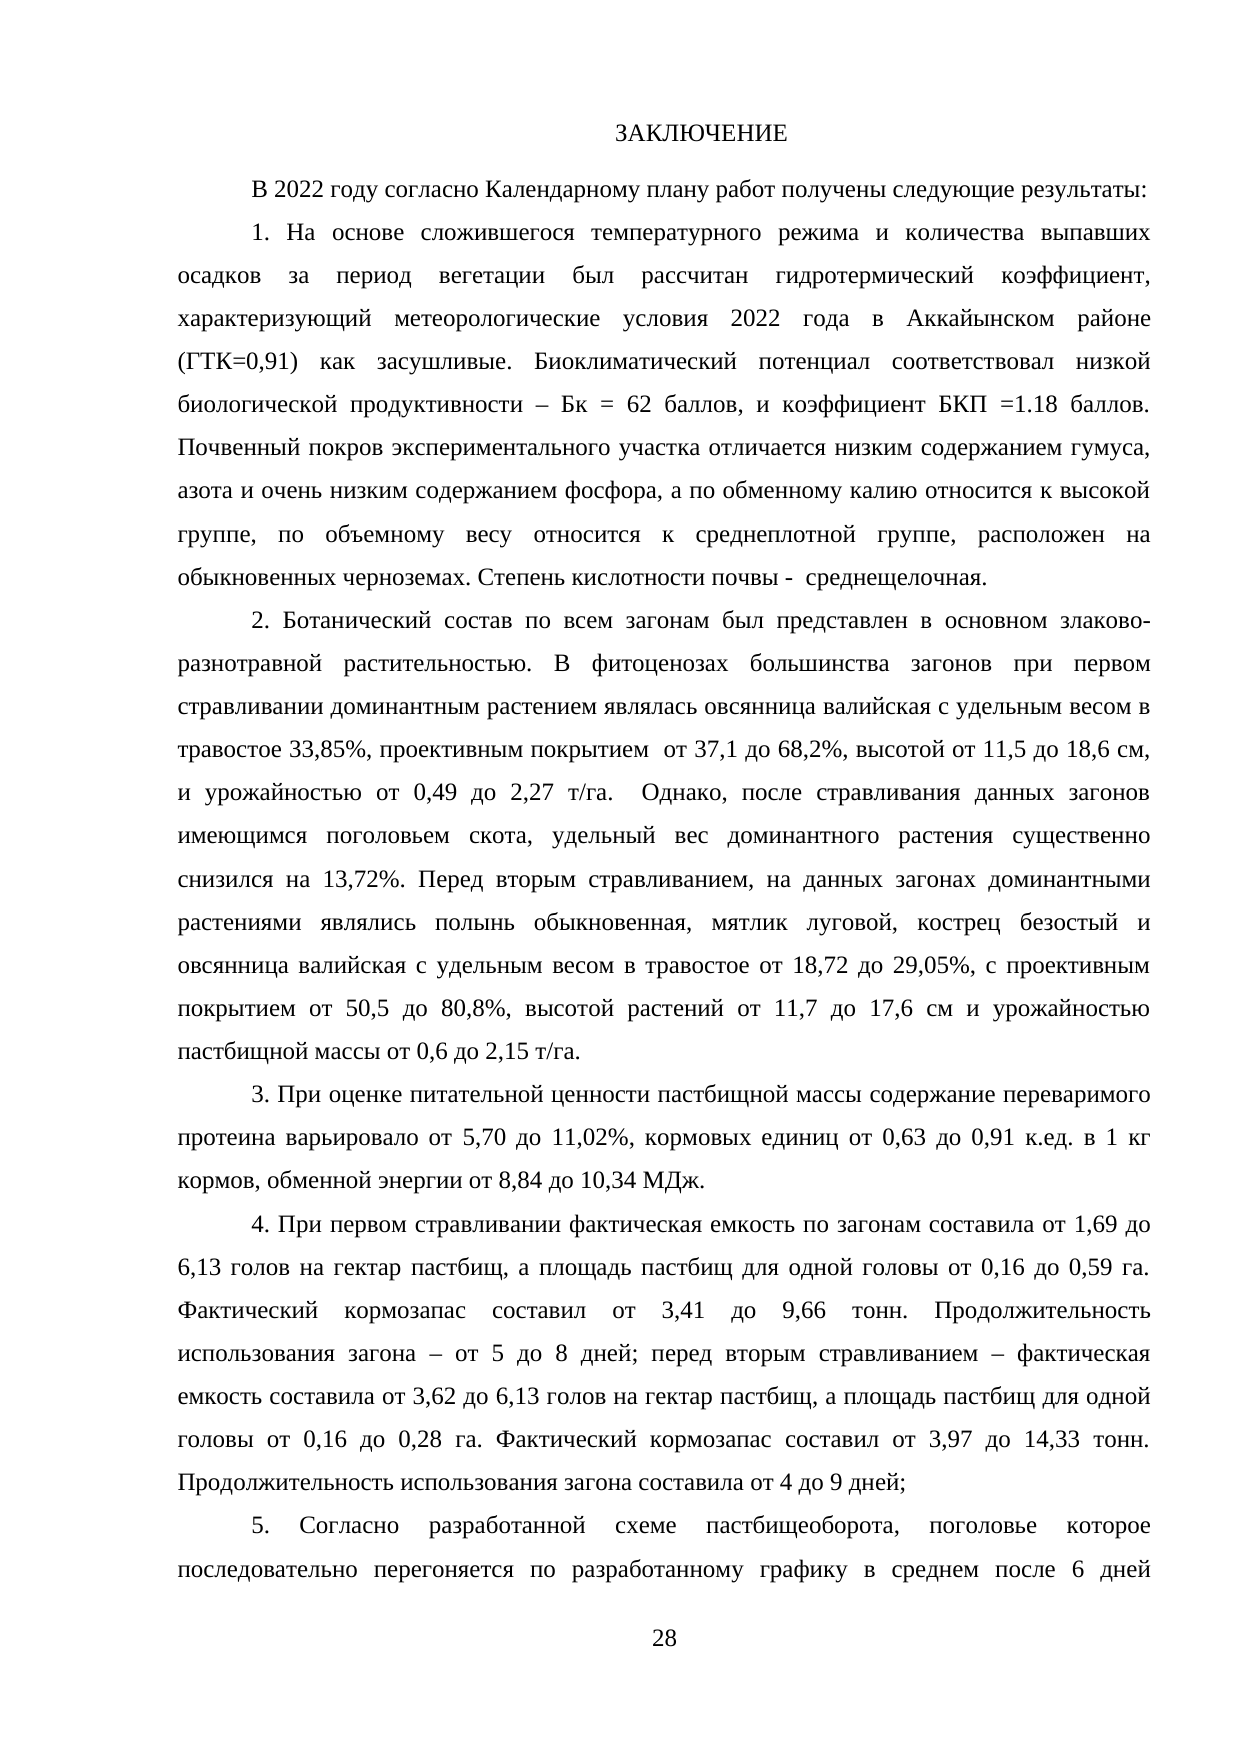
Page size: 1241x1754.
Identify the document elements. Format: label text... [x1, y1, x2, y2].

text ЗАКЛЮЧЕНИЕ [177, 118, 1152, 147]
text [177, 1511, 1152, 1582]
text 2. Ботанический состав по всем загонам был представлен в основном злаково-разнотравной растительностью. В фитоценозах большинства загонов при первом стравливании доминантным растением являлась овсянница валийская с удельным весом в травостое 33,85%, проективным покрытием от 37,1 до 68,2%, высотой от 11,5 до 18,6 см, и урожайностью от 0,49 до 2,27 т/га. Однако, после стравливания данных загонов имеющимся поголовьем скота, удельный вес доминантного растения существенно снизился на 13,72%. Перед вторым стравливанием, на данных загонах доминантными растениями являлись полынь обыкновенная, мятлик луговой, кострец безостый и овсянница валийская с удельным весом в травостое от 18,72 до 29,05%, с проективным покрытием от 50,5 до 80,8%, высотой растений от 11,7 до 17,6 см и урожайностью пастбищной массы от 0,6 до 2,15 т/га. [177, 605, 1152, 1065]
text В 2022 году согласно Календарному плану работ получены следующие результаты: [177, 174, 1152, 202]
text 3. При оценке питательной ценности пастбищной массы содержание переваримого протеина варьировало от 5,70 до 11,02%, кормовых единиц от 0,63 до 0,91 к.ед. в 1 кг кормов, обменной энергии от 8,84 до 10,34 МДж. [177, 1079, 1152, 1194]
text 1. На основе сложившегося температурного режима и количества выпавших осадков за период вегетации был рассчитан гидротермический коэффициент, характеризующий метеорологические условия 2022 года в Аккайынском районе (ГТК=0,91) как засушливые. Биоклиматический потенциал соответствовал низкой биологической продуктивности – Бк = 62 баллов, и коэффициент БКП =1.18 баллов. Почвенный покров экспериментального участка отличается низким содержанием гумуса, азота и очень низким содержанием фосфора, а по обменному калию относится к высокой группе, по объемному весу относится к среднеплотной группе, расположен на обыкновенных черноземах. Степень кислотности почвы - среднещелочная. [177, 217, 1152, 591]
text 4. При первом стравливании фактическая емкость по загонам составила от 1,69 до 6,13 голов на гектар пастбищ, а площадь пастбищ для одной головы от 0,16 до 0,59 га. Фактический кормозапас составил от 3,41 до 9,66 тонн. Продолжительность использования загона – от 5 до 8 дней; перед вторым стравливанием – фактическая емкость составила от 3,62 до 6,13 голов на гектар пастбищ, а площадь пастбищ для одной головы от 0,16 до 0,28 га. Фактический кормозапас составил от 3,97 до 14,33 тонн. Продолжительность использования загона составила от 4 до 9 дней; [177, 1209, 1152, 1496]
